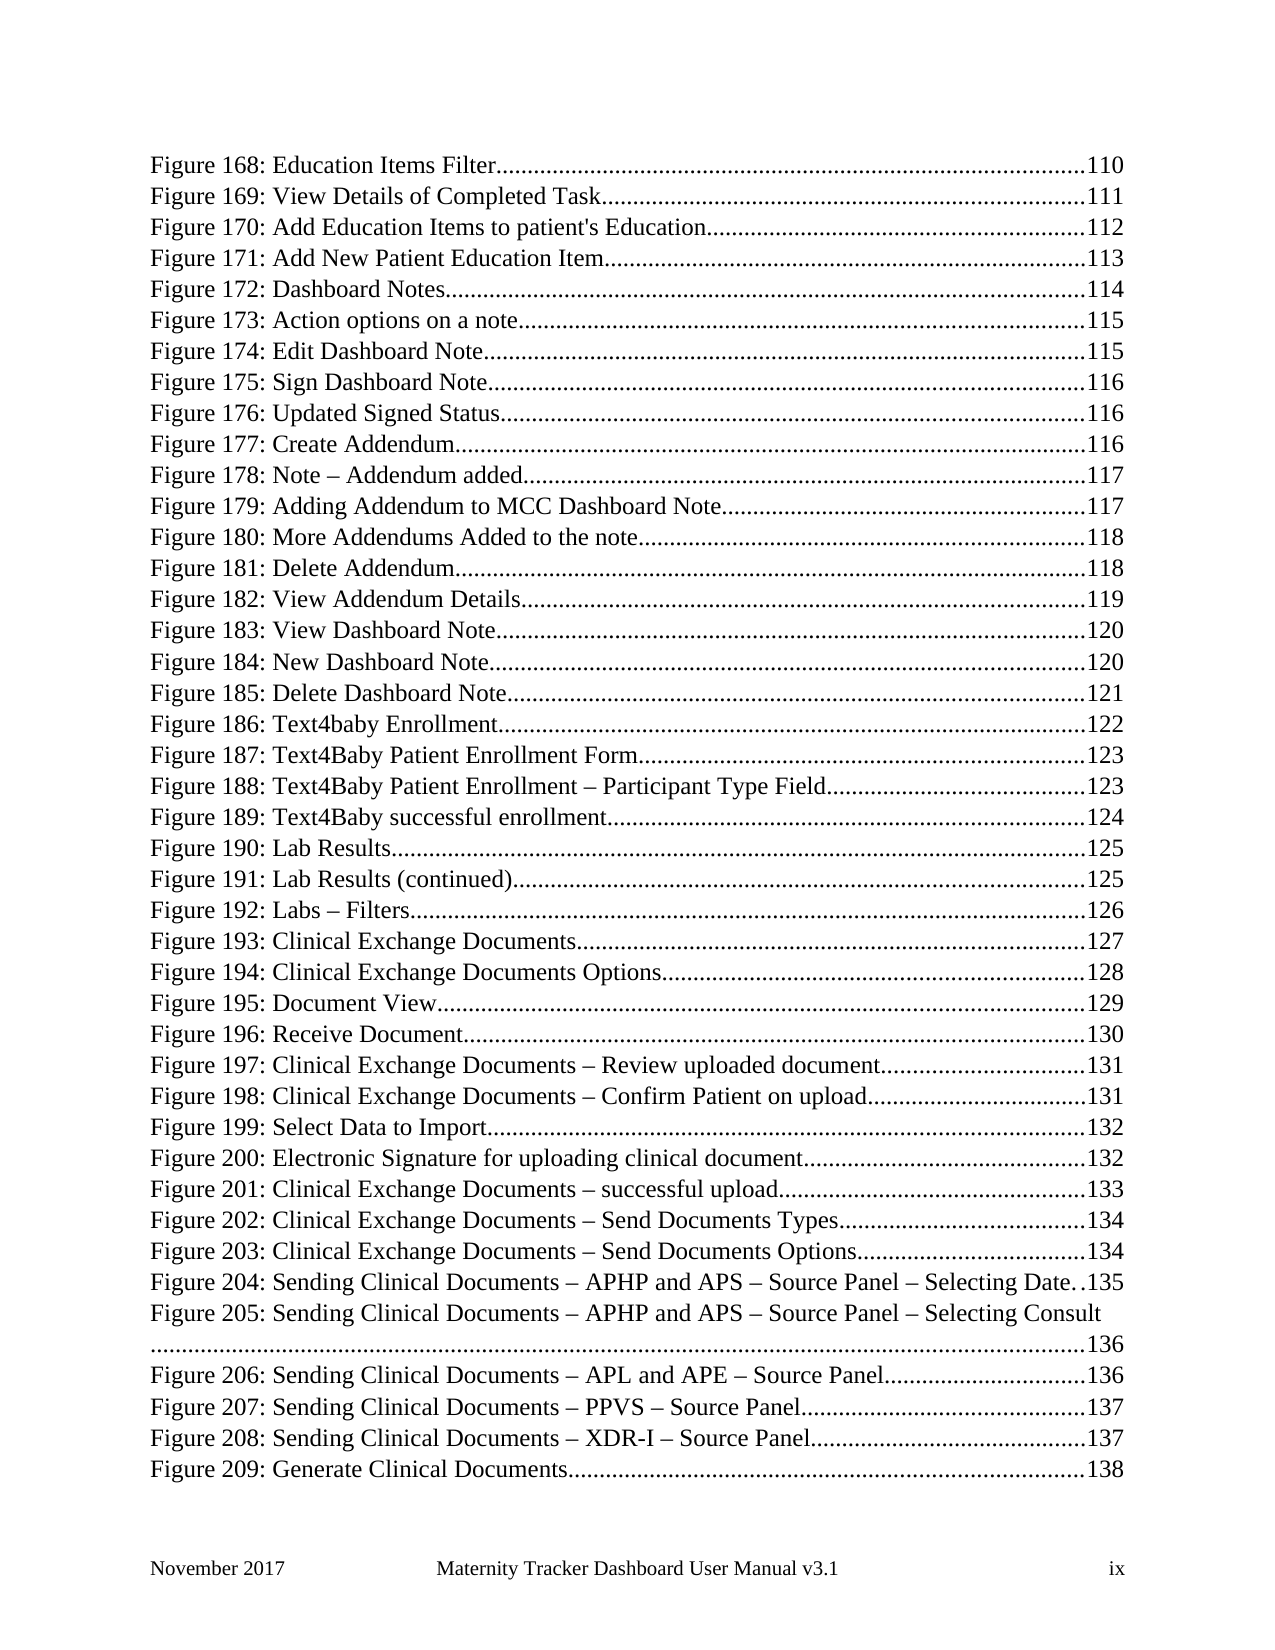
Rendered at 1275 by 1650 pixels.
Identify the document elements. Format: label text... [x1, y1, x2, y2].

text Figure 208: Sending Clinical Documents – XDR-I – Source Panel 137 [150, 1423, 1125, 1451]
text Figure 179: Adding Addendum to MCC Dashboard Note 117 [150, 491, 1125, 520]
text Figure 196: Receive Document 130 [150, 1019, 1125, 1048]
text Figure 173: Action options on a note 115 [150, 305, 1125, 334]
text Figure 200: Electronic Signature for uploading clinical document 132 [150, 1143, 1125, 1172]
text Figure 191: Lab Results (continued) 125 [150, 864, 1125, 893]
text Figure 177: Create Addendum 116 [150, 429, 1125, 458]
text Figure 190: Lab Results 125 [150, 833, 1125, 862]
text Figure 185: Delete Dashboard Note 121 [150, 678, 1125, 706]
text Figure 195: Document View 129 [150, 988, 1125, 1017]
text Figure 207: Sending Clinical Documents – PPVS – Source Panel 137 [150, 1392, 1125, 1420]
text Figure 186: Text4baby Enrollment 122 [150, 709, 1125, 737]
text Figure 168: Education Items Filter 110 [150, 150, 1125, 179]
text Figure 171: Add New Patient Education Item 113 [150, 243, 1125, 272]
text Figure 184: New Dashboard Note 120 [150, 647, 1125, 675]
text Figure 187: Text4Baby Patient Enrollment Form 123 [150, 740, 1125, 768]
text Figure 172: Dashboard Notes 114 [150, 274, 1125, 303]
text Figure 202: Clinical Exchange Documents – Send Documents Types 134 [150, 1205, 1125, 1234]
text Figure 174: Edit Dashboard Note 115 [150, 336, 1125, 365]
text Figure 175: Sign Dashboard Note 116 [150, 367, 1125, 396]
text Figure 181: Delete Addendum 118 [150, 553, 1125, 582]
text Figure 199: Select Data to Import 132 [150, 1112, 1125, 1141]
text Figure 188: Text4Baby Patient Enrollment – Participant Type Field 123 [150, 771, 1125, 799]
text Figure 182: View Addendum Details 119 [150, 584, 1125, 613]
text Figure 169: View Details of Completed Task 111 [150, 181, 1125, 210]
text Figure 194: Clinical Exchange Documents Options 128 [150, 957, 1125, 986]
text Figure 183: View Dashboard Note 120 [150, 616, 1125, 644]
text Figure 176: Updated Signed Status 116 [150, 398, 1125, 427]
text Figure 193: Clinical Exchange Documents 127 [150, 926, 1125, 955]
text Figure 203: Clinical Exchange Documents – Send Documents Options 134 [150, 1236, 1125, 1265]
text Figure 189: Text4Baby successful enrollment 124 [150, 802, 1125, 831]
text Figure 170: Add Education Items to patient's Education 112 [150, 212, 1125, 241]
text Figure 180: More Addendums Added to the note 118 [150, 522, 1125, 551]
text Figure 178: Note – Addendum added 117 [150, 460, 1125, 489]
text Figure 201: Clinical Exchange Documents – successful upload 133 [150, 1174, 1125, 1203]
text Figure 197: Clinical Exchange Documents – Review uploaded document 131 [150, 1050, 1125, 1079]
text Figure 209: Generate Clinical Documents 138 [150, 1454, 1125, 1482]
text Figure 205: Sending Clinical Documents – APHP and APS – Source Panel – Selecting Consult 136 [150, 1298, 1125, 1358]
text Figure 192: Labs – Filters 126 [150, 895, 1125, 924]
text Figure 204: Sending Clinical Documents – APHP and APS – Source Panel – Selecting Date 135 [150, 1267, 1125, 1296]
text Figure 206: Sending Clinical Documents – APL and APE – Source Panel 136 [150, 1361, 1125, 1389]
text Figure 198: Clinical Exchange Documents – Confirm Patient on upload 131 [150, 1081, 1125, 1110]
